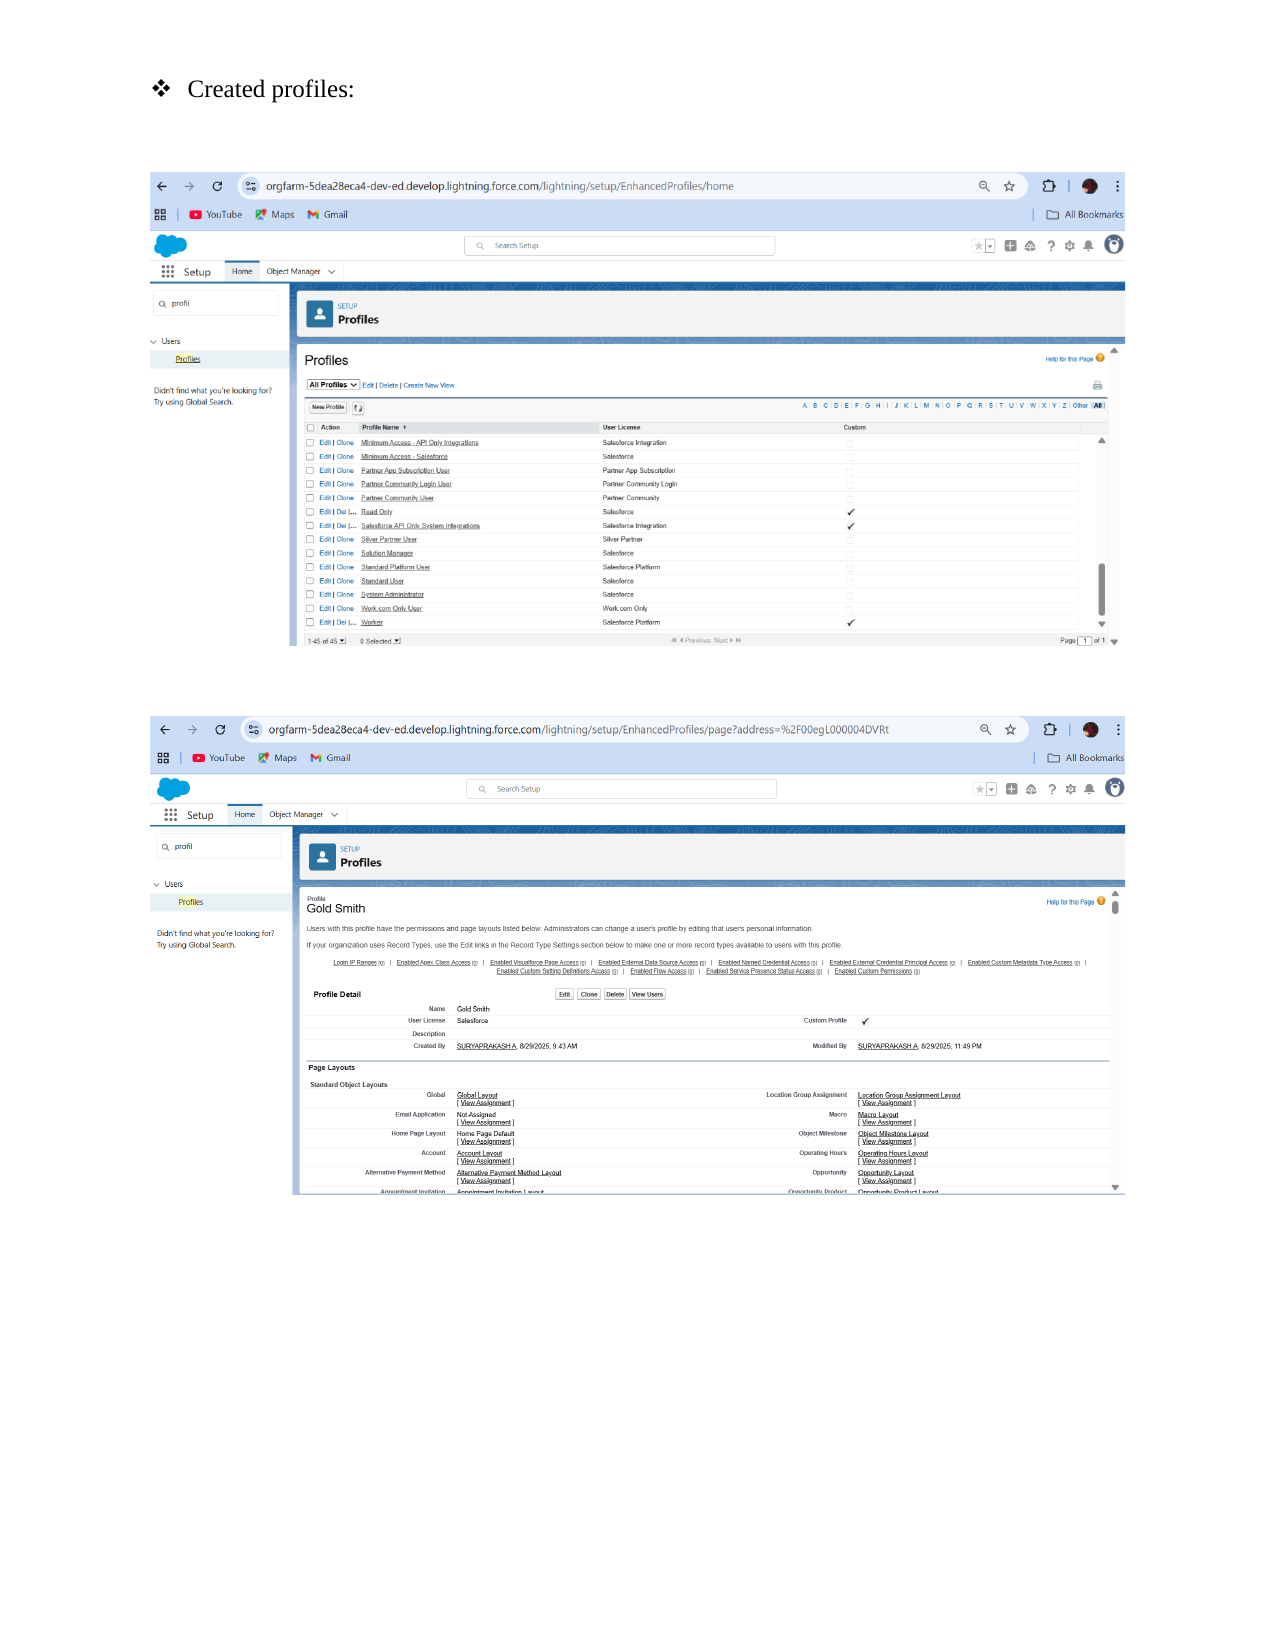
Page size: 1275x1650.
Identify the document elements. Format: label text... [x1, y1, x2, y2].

picture [150, 716, 1125, 1195]
list Created profiles: [150, 74, 1181, 103]
picture [150, 172, 1125, 646]
